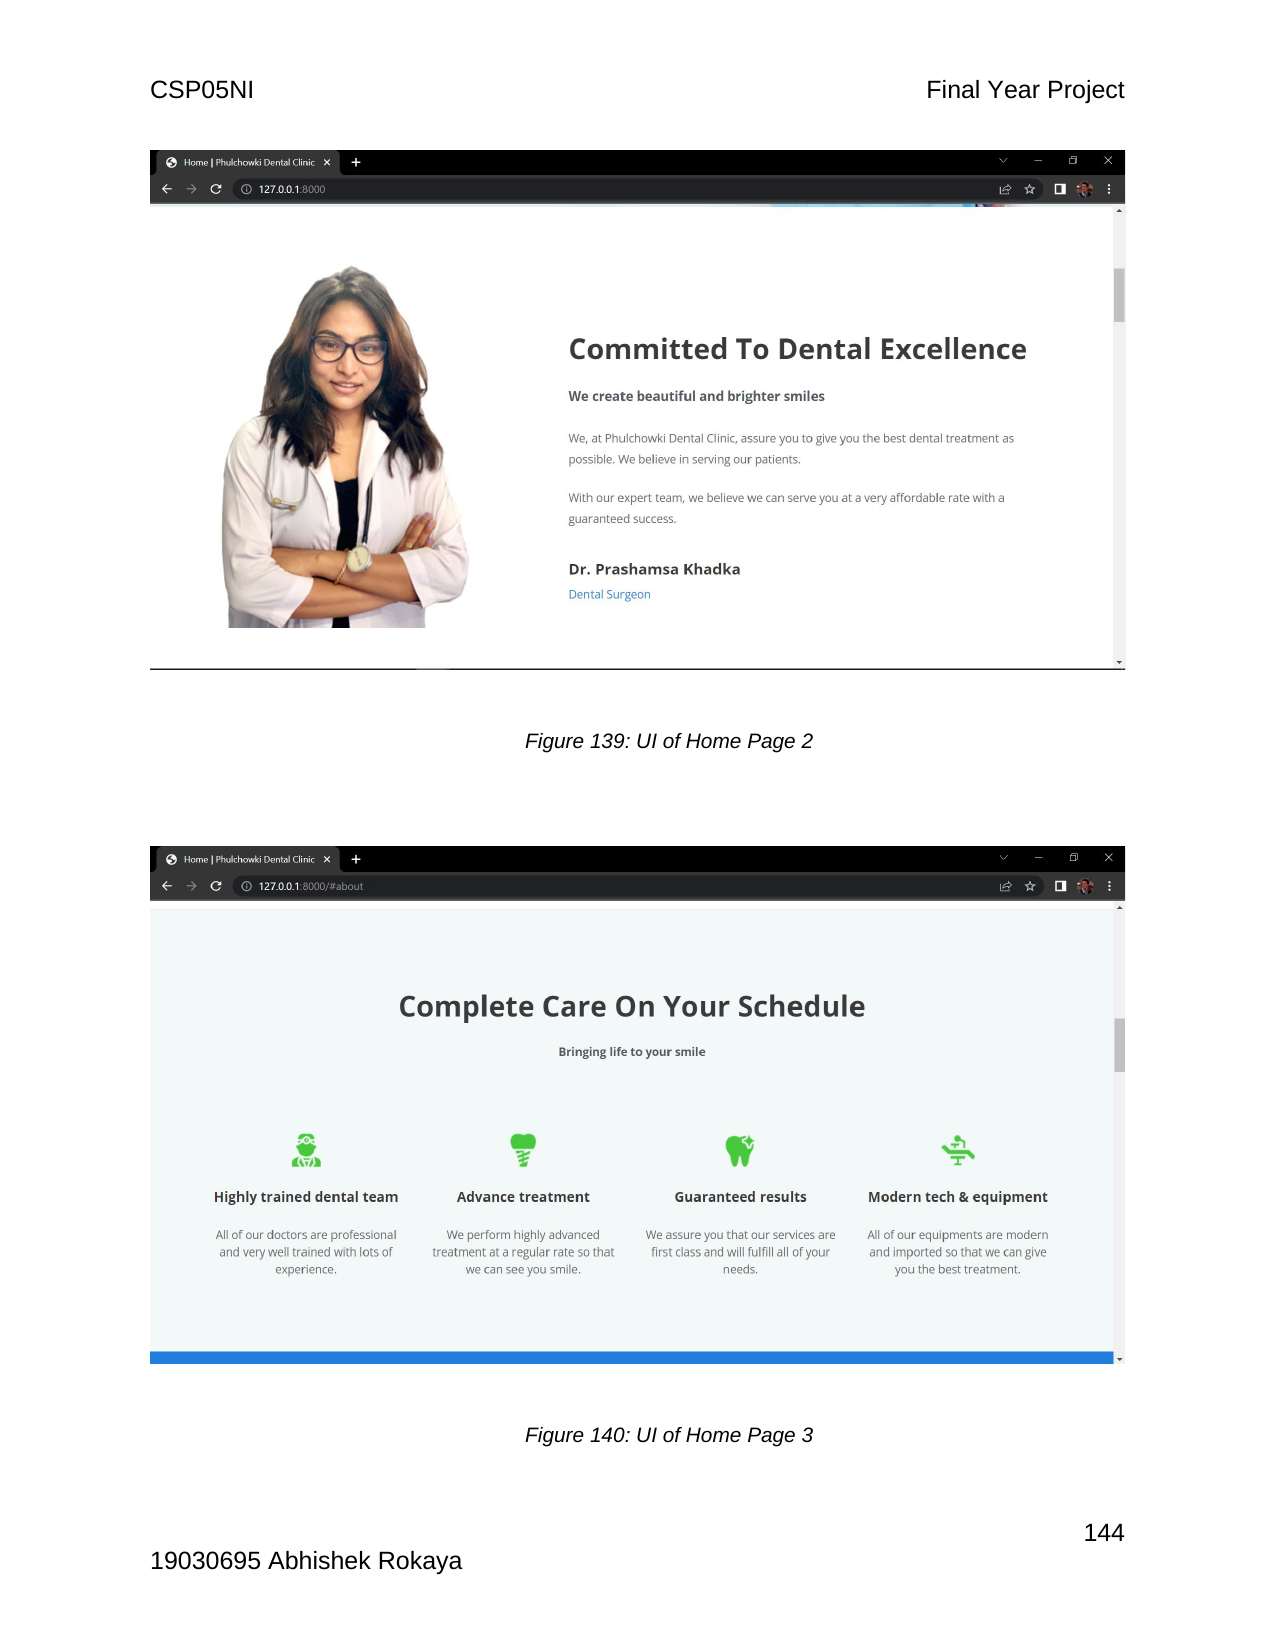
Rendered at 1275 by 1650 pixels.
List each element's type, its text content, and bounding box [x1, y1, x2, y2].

text Figure 140: UI of Home Page 3 [450, 1422, 1125, 1446]
picture [150, 846, 1125, 1364]
text Figure 139: UI of Home Page 2 [450, 728, 1125, 752]
picture [150, 150, 1125, 670]
